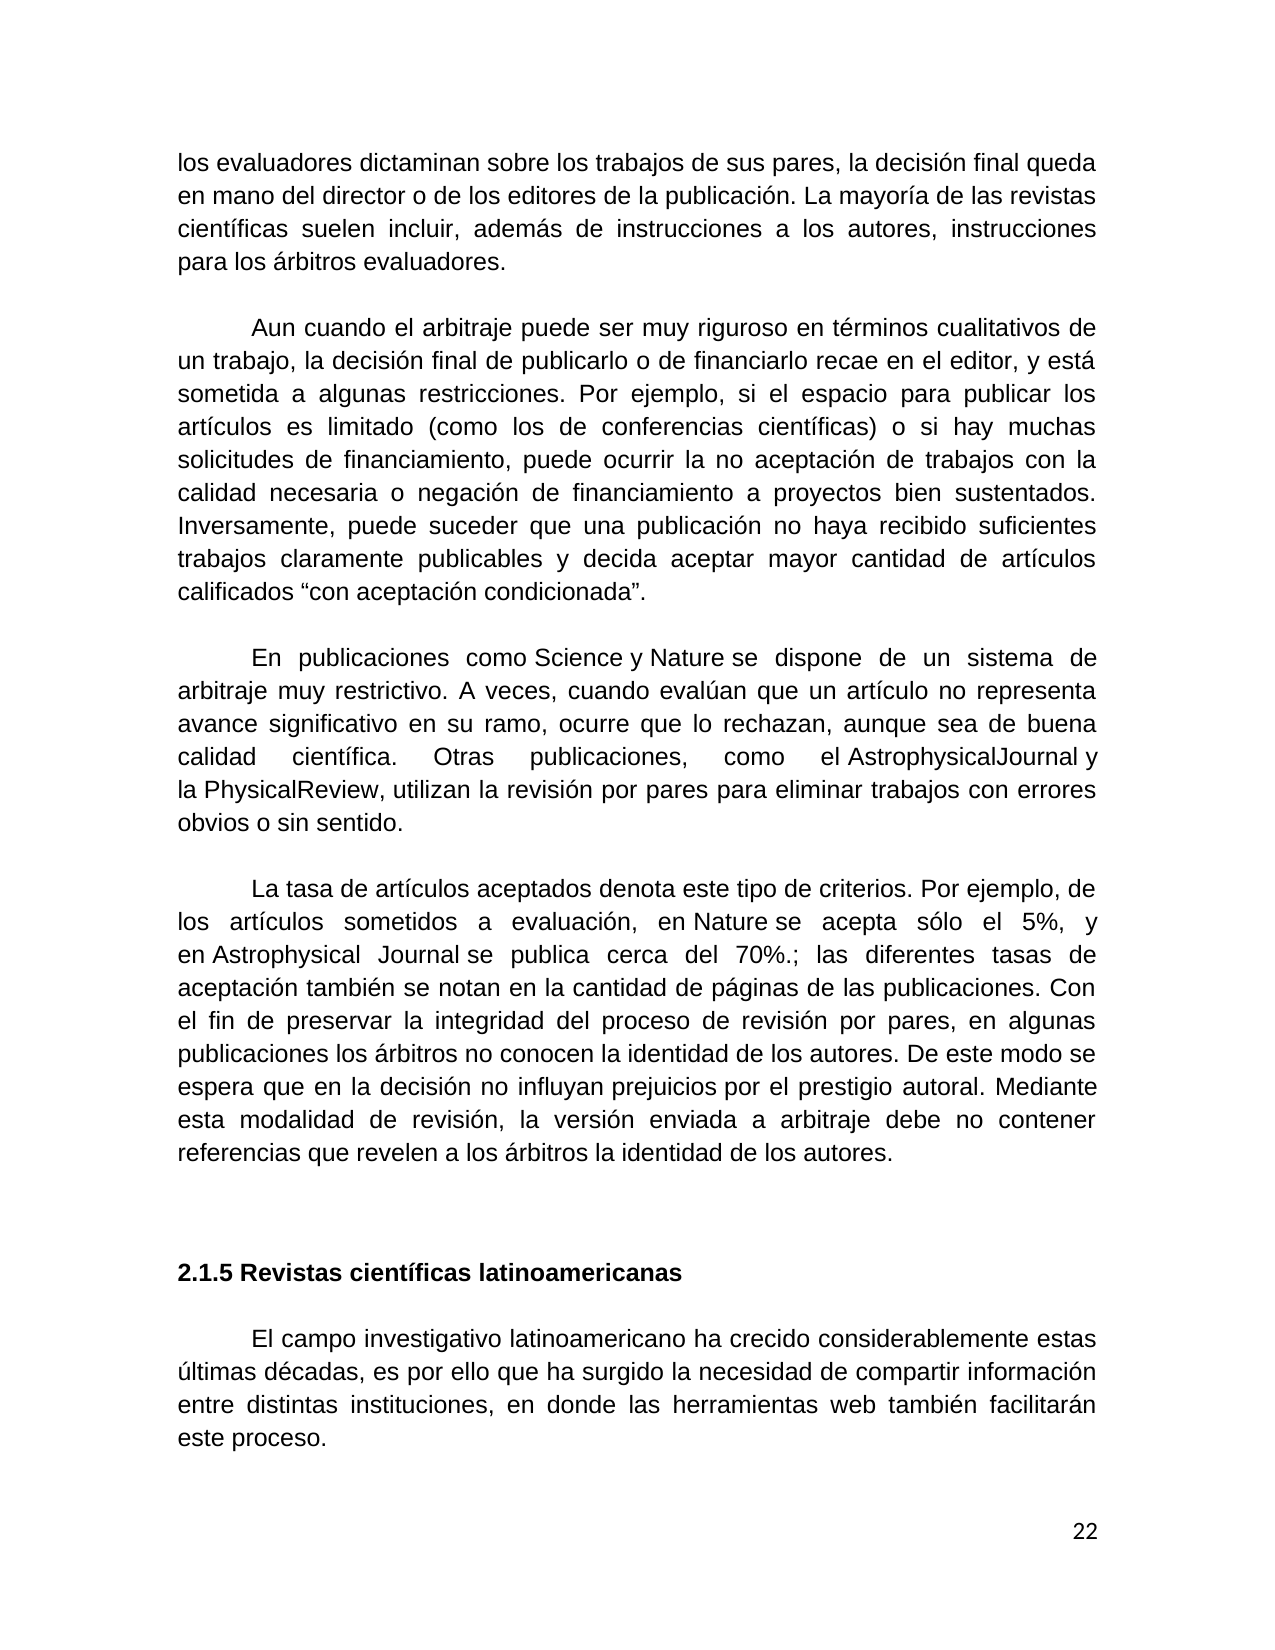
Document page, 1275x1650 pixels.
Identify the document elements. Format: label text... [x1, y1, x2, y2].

text En publicaciones como Science y Nature se dispone de un sistema de arbitraje muy restrictivo. A veces, cuando evalúan que un artículo no representa avance significativo en su ramo, ocurre que lo rechazan, aunque sea de buena calidad científica. Otras publicaciones, como el AstrophysicalJournal y la PhysicalReview, utilizan la revisión por pares para eliminar trabajos con errores obvios o sin sentido. [177, 643, 1098, 837]
text El campo investigativo latinoamericano ha crecido considerablemente estas últimas décadas, es por ello que ha surgido la necesidad de compartir información entre distintas instituciones, en donde las herramientas web también facilitarán este proceso. [177, 1324, 1098, 1452]
subtitle 2.1.5 Revistas científicas latinoamericanas [177, 1258, 1098, 1287]
text Aun cuando el arbitraje puede ser muy riguroso en términos cualitativos de un trabajo, la decisión final de publicarlo o de financiarlo recae en el editor, y está sometida a algunas restricciones. Por ejemplo, si el espacio para publicar los artículos es limitado (como los de conferencias científicas) o si hay muchas solicitudes de financiamiento, puede ocurrir la no aceptación de trabajos con la calidad necesaria o negación de financiamiento a proyectos bien sustentados. Inversamente, puede suceder que una publicación no haya recibido suficientes trabajos claramente publicables y decida aceptar mayor cantidad de artículos calificados “con aceptación condicionada”. [177, 313, 1098, 606]
text La tasa de artículos aceptados denota este tipo de criterios. Por ejemplo, de los artículos sometidos a evaluación, en Nature se acepta sólo el 5%, y en Astrophysical Journal se publica cerca del 70%.; las diferentes tasas de aceptación también se notan en la cantidad de páginas de las publicaciones. Con el fin de preservar la integridad del proceso de revisión por pares, en algunas publicaciones los árbitros no conocen la identidad de los autores. De este modo se espera que en la decisión no influyan prejuicios por el prestigio autoral. Mediante esta modalidad de revisión, la versión enviada a arbitraje debe no contener referencias que revelen a los árbitros la identidad de los autores. [177, 874, 1098, 1167]
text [177, 148, 1098, 275]
